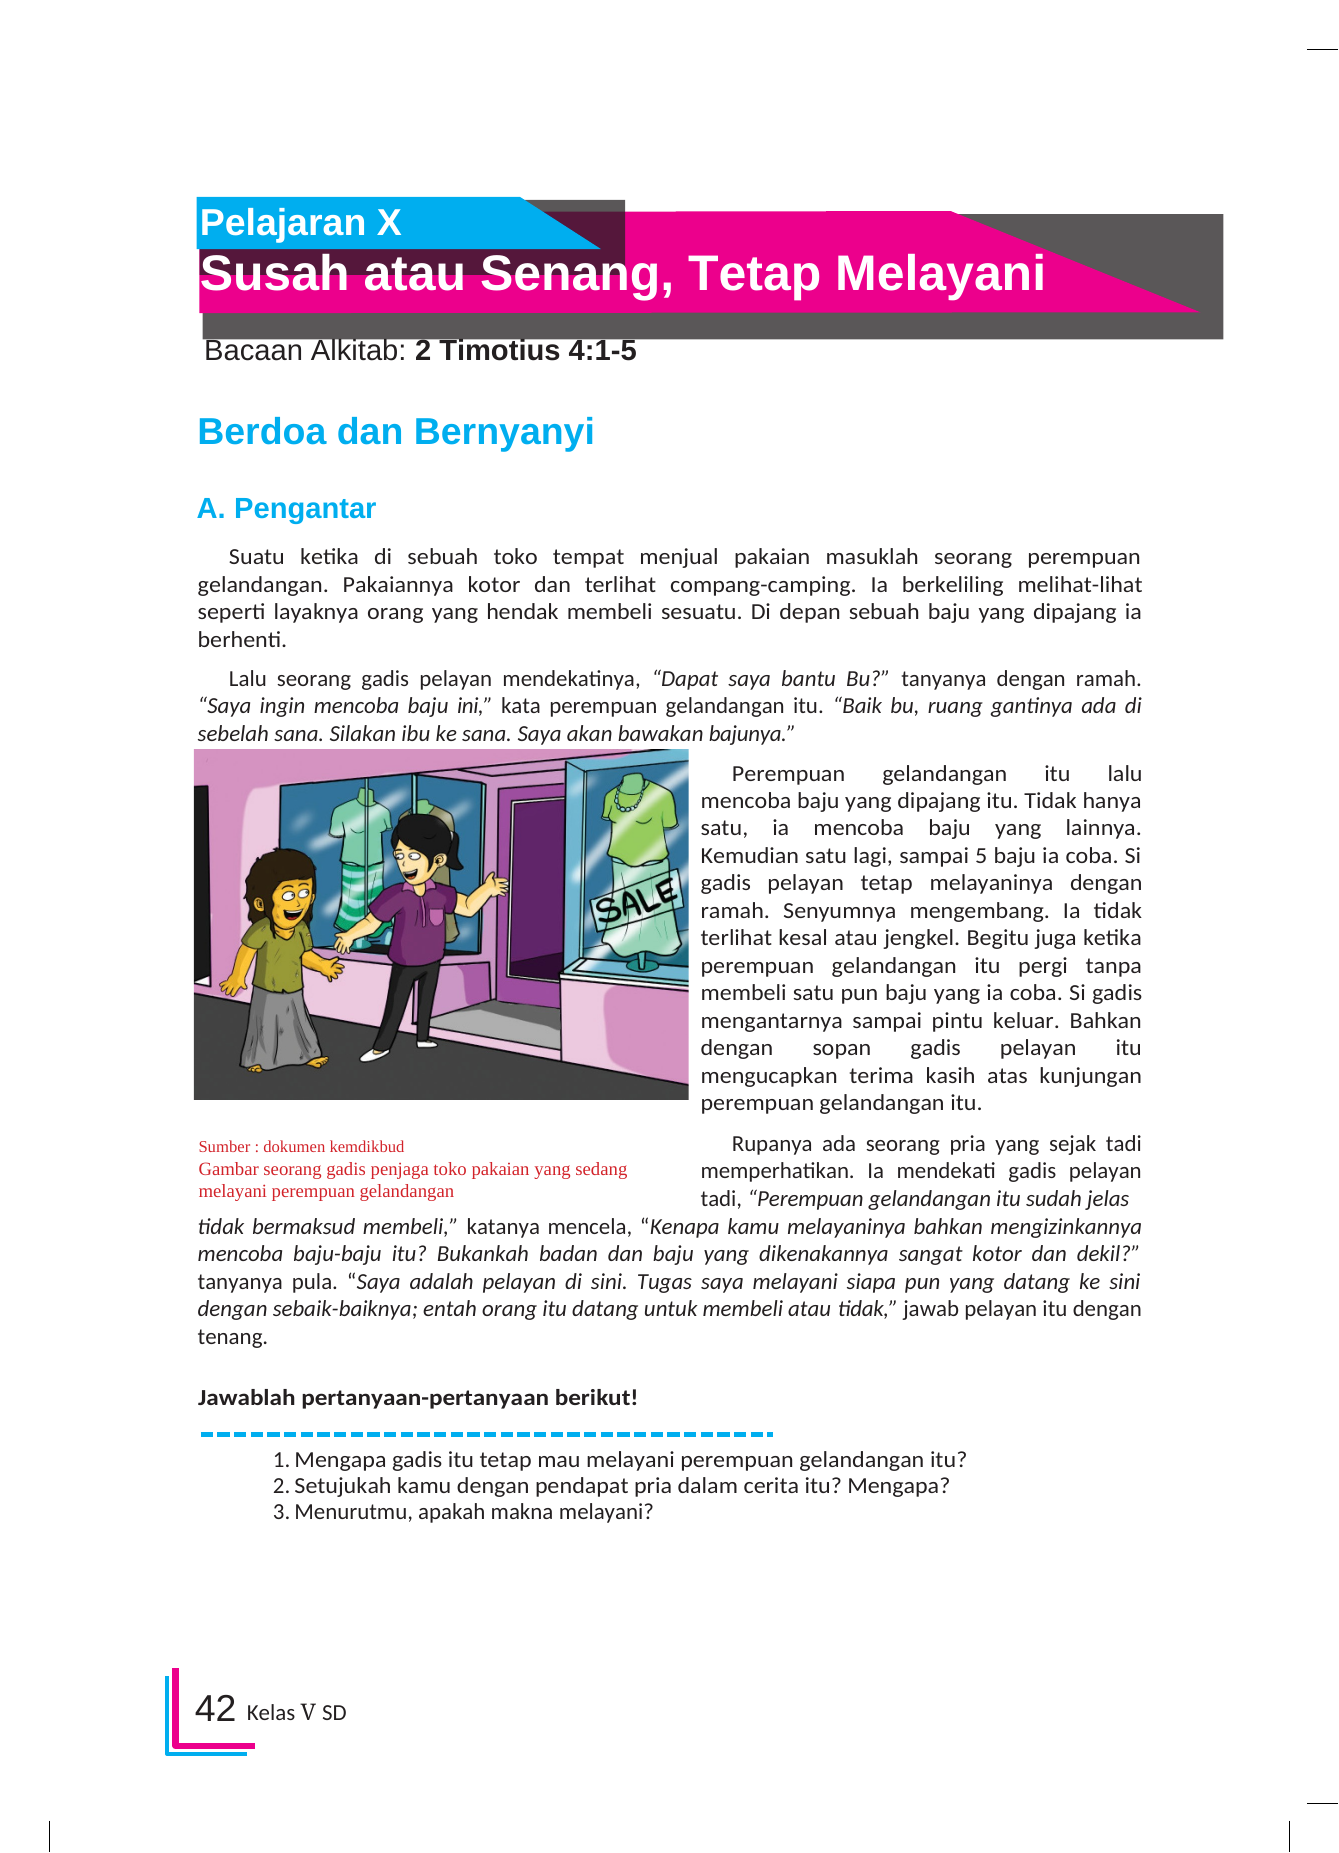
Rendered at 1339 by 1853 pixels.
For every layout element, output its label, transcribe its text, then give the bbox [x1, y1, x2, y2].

text Gambar seorang gadis penjaga toko pakaian yang sedang melayani perempuan gelandangan [198, 1158, 689, 1202]
list Mengapa gadis itu tetap mau melayani perempuan gelandangan itu? [273, 1447, 1286, 1473]
list Setujukah kamu dengan pendapat pria dalam cerita itu? Mengapa? [273, 1473, 1286, 1498]
subtitle Jawablah pertanyaan-pertanyaan berikut! [198, 1383, 1286, 1411]
subtitle Pengantar [196, 491, 1286, 524]
text Bacaan Alkitab: 2 Timotius 4:1-5 [204, 333, 1286, 366]
picture [193, 749, 689, 1100]
subtitle Berdoa dan Bernyanyi [197, 409, 1286, 452]
list Menurutmu, apakah makna melayani? [273, 1498, 1286, 1525]
text tidak bermaksud membeli,” katanya mencela, “Kenapa kamu melayaninya bahkan mengizinkannya mencoba baju-baju itu? Bukankah badan dan baju yang dikenakannya sangat kotor dan dekil?” tanyanya pula. “Saya adalah pelayan di sini. Tugas saya melayani siapa pun yang datang ke sini dengan sebaik-baiknya; entah orang itu datang untuk membeli atau tidak,” jawab pelayan itu dengan tenang. [197, 1212, 1142, 1350]
text Suatu ketika di sebuah toko tempat menjual pakaian masuklah seorang perempuan gelandangan. Pakaiannya kotor dan terlihat compang-camping. Ia berkeliling melihat-lihat seperti layaknya orang yang hendak membeli sesuatu. Di depan sebuah baju yang dipajang ia berhenti. [197, 543, 1142, 653]
text Perempuan gelandangan itu lalu mencoba baju yang dipajang itu. Tidak hanya satu, ia mencoba baju yang lainnya. Kemudian satu lagi, sampai 5 baju ia coba. Si gadis pelayan tetap melayaninya dengan ramah. Senyumnya mengembang. Ia tidak terlihat kesal atau jengkel. Begitu juga ketika perempuan gelandangan itu pergi tanpa membeli satu pun baju yang ia coba. Si gadis mengantarnya sampai pintu keluar. Bahkan dengan sopan gadis pelayan itu mengucapkan terima kasih atas kunjungan perempuan gelandangan itu. [700, 759, 1142, 1117]
text Lalu seorang gadis pelayan mendekatinya, “Dapat saya bantu Bu?” tanyanya dengan ramah. “Saya ingin mencoba baju ini,” kata perempuan gelandangan itu. “Baik bu, ruang gantinya ada di sebelah sana. Silakan ibu ke sana. Saya akan bawakan bajunya.” [197, 665, 1142, 747]
text 42 Kelas V SD [194, 1685, 1286, 1730]
text Sumber : dokumen kemdikbud [198, 1137, 689, 1156]
text Rupanya ada seorang pria yang sejak tadi memperhatikan. Ia mendekati gadis pelayan tadi, “Perempuan gelandangan itu sudah jelas [700, 1130, 1142, 1212]
